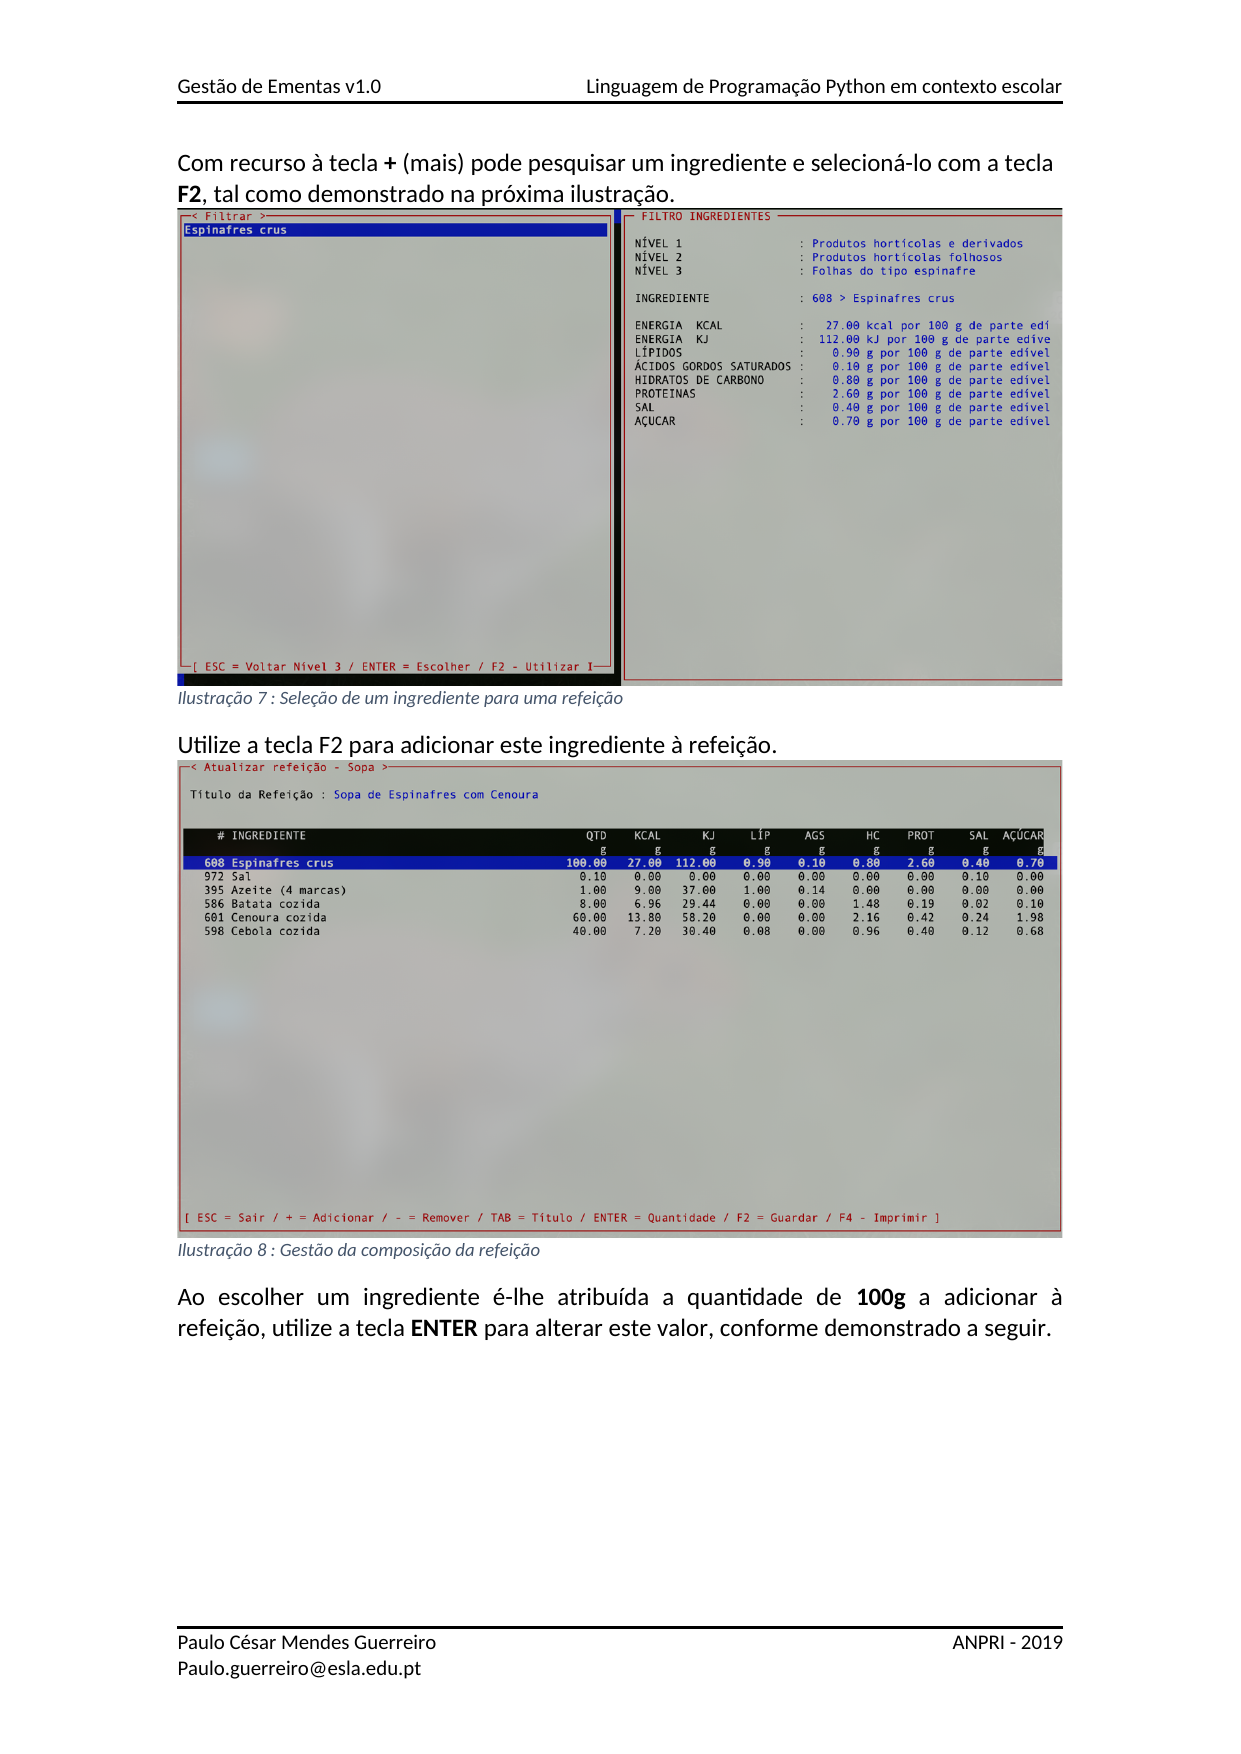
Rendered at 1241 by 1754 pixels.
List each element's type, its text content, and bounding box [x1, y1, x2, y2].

text Utilize a tecla F2 para adicionar este ingrediente à refeição. [177, 729, 1063, 760]
text Ao escolher um ingrediente é-lhe atribuída a quantidade de 100g a adicionar à refeição, utilize a tecla ENTER para alterar este valor, conforme demonstrado a seguir. [177, 1282, 1063, 1343]
text Com recurso à tecla + (mais) pode pesquisar um ingrediente e selecioná-lo com a tecla F2, tal como demonstrado na próxima ilustração. [177, 148, 1063, 208]
picture [177, 760, 1063, 1238]
picture [177, 208, 1063, 686]
text Ilustração 7 : Seleção de um ingrediente para uma refeição [177, 686, 1063, 709]
text Ilustração 8 : Gestão da composição da refeição [177, 1238, 1063, 1261]
